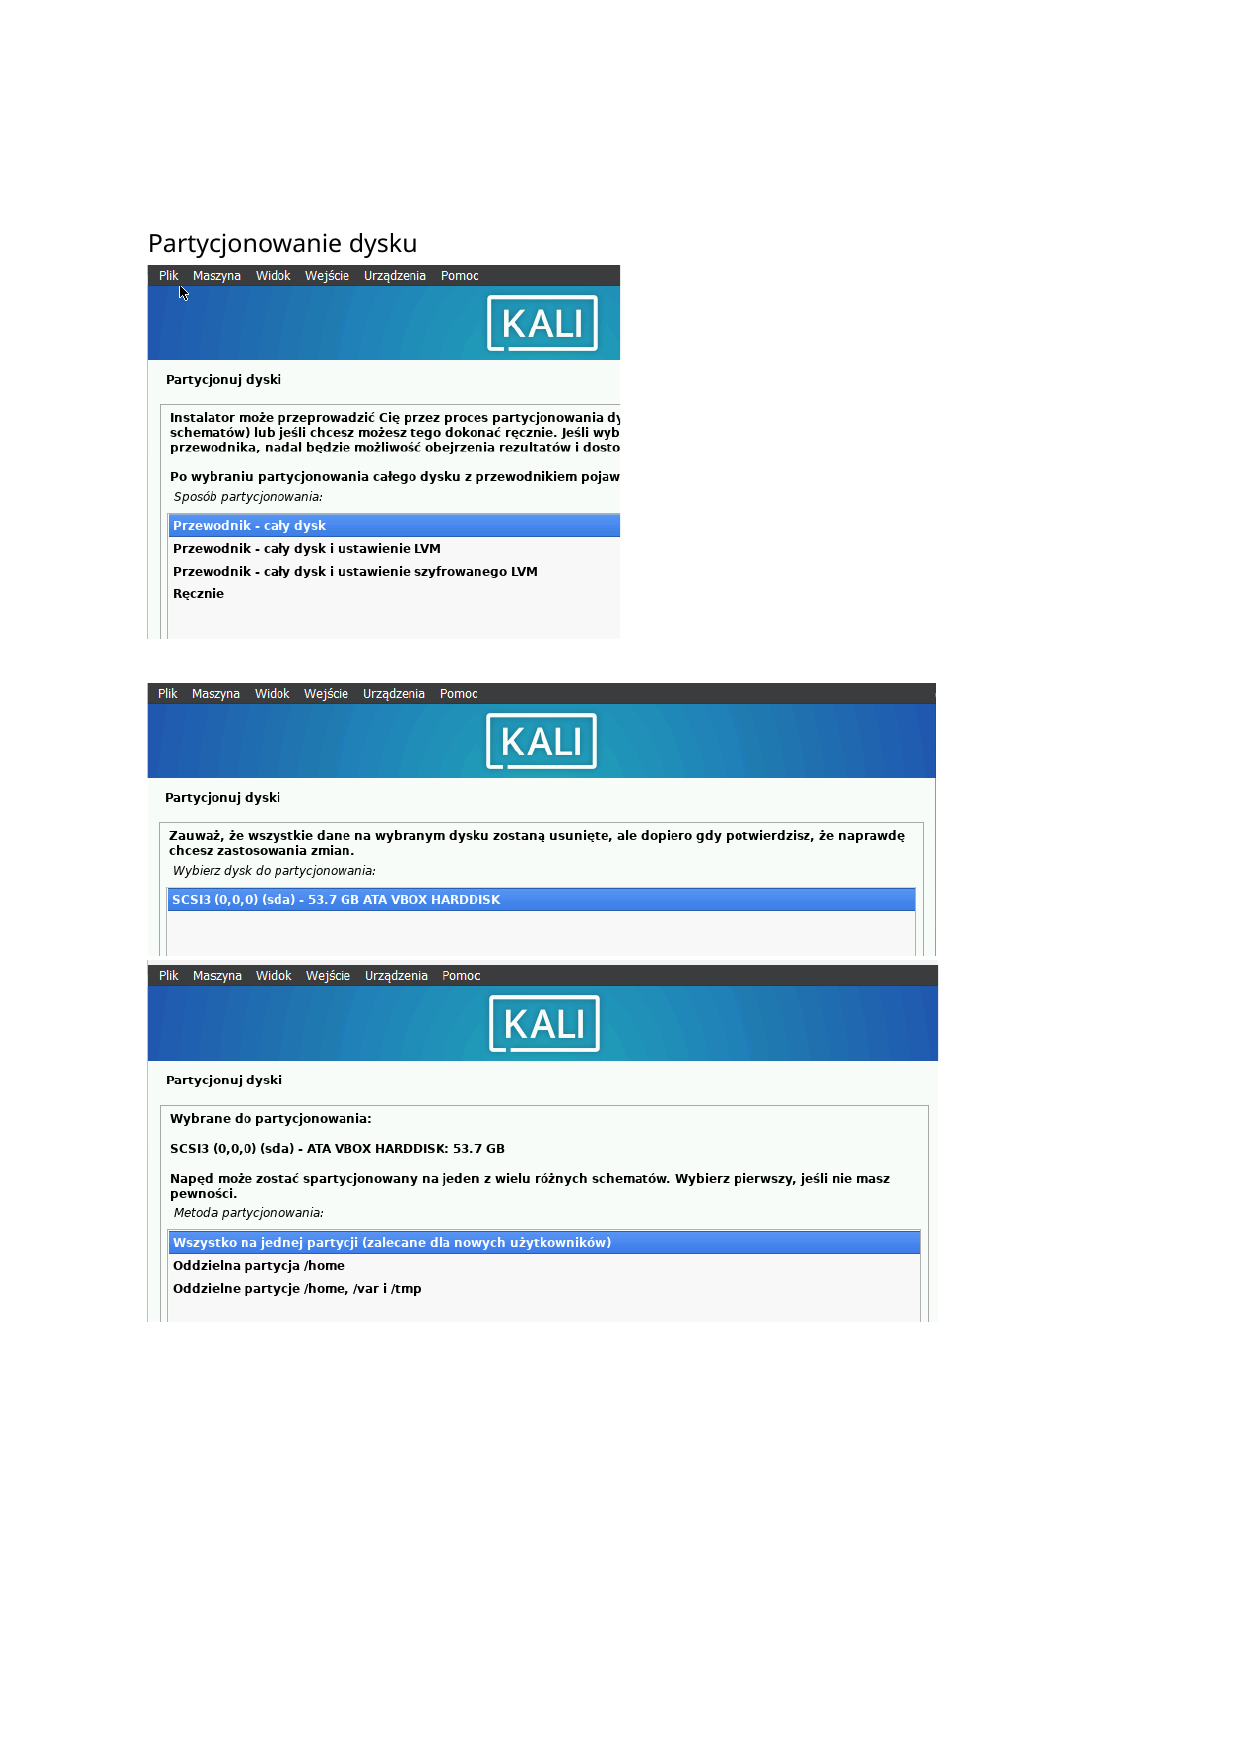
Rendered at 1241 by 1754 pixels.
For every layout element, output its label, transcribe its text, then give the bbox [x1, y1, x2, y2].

picture [147, 683, 936, 956]
picture [147, 960, 939, 1322]
text Partycjonowanie dysku [148, 226, 1093, 260]
picture [147, 265, 621, 639]
